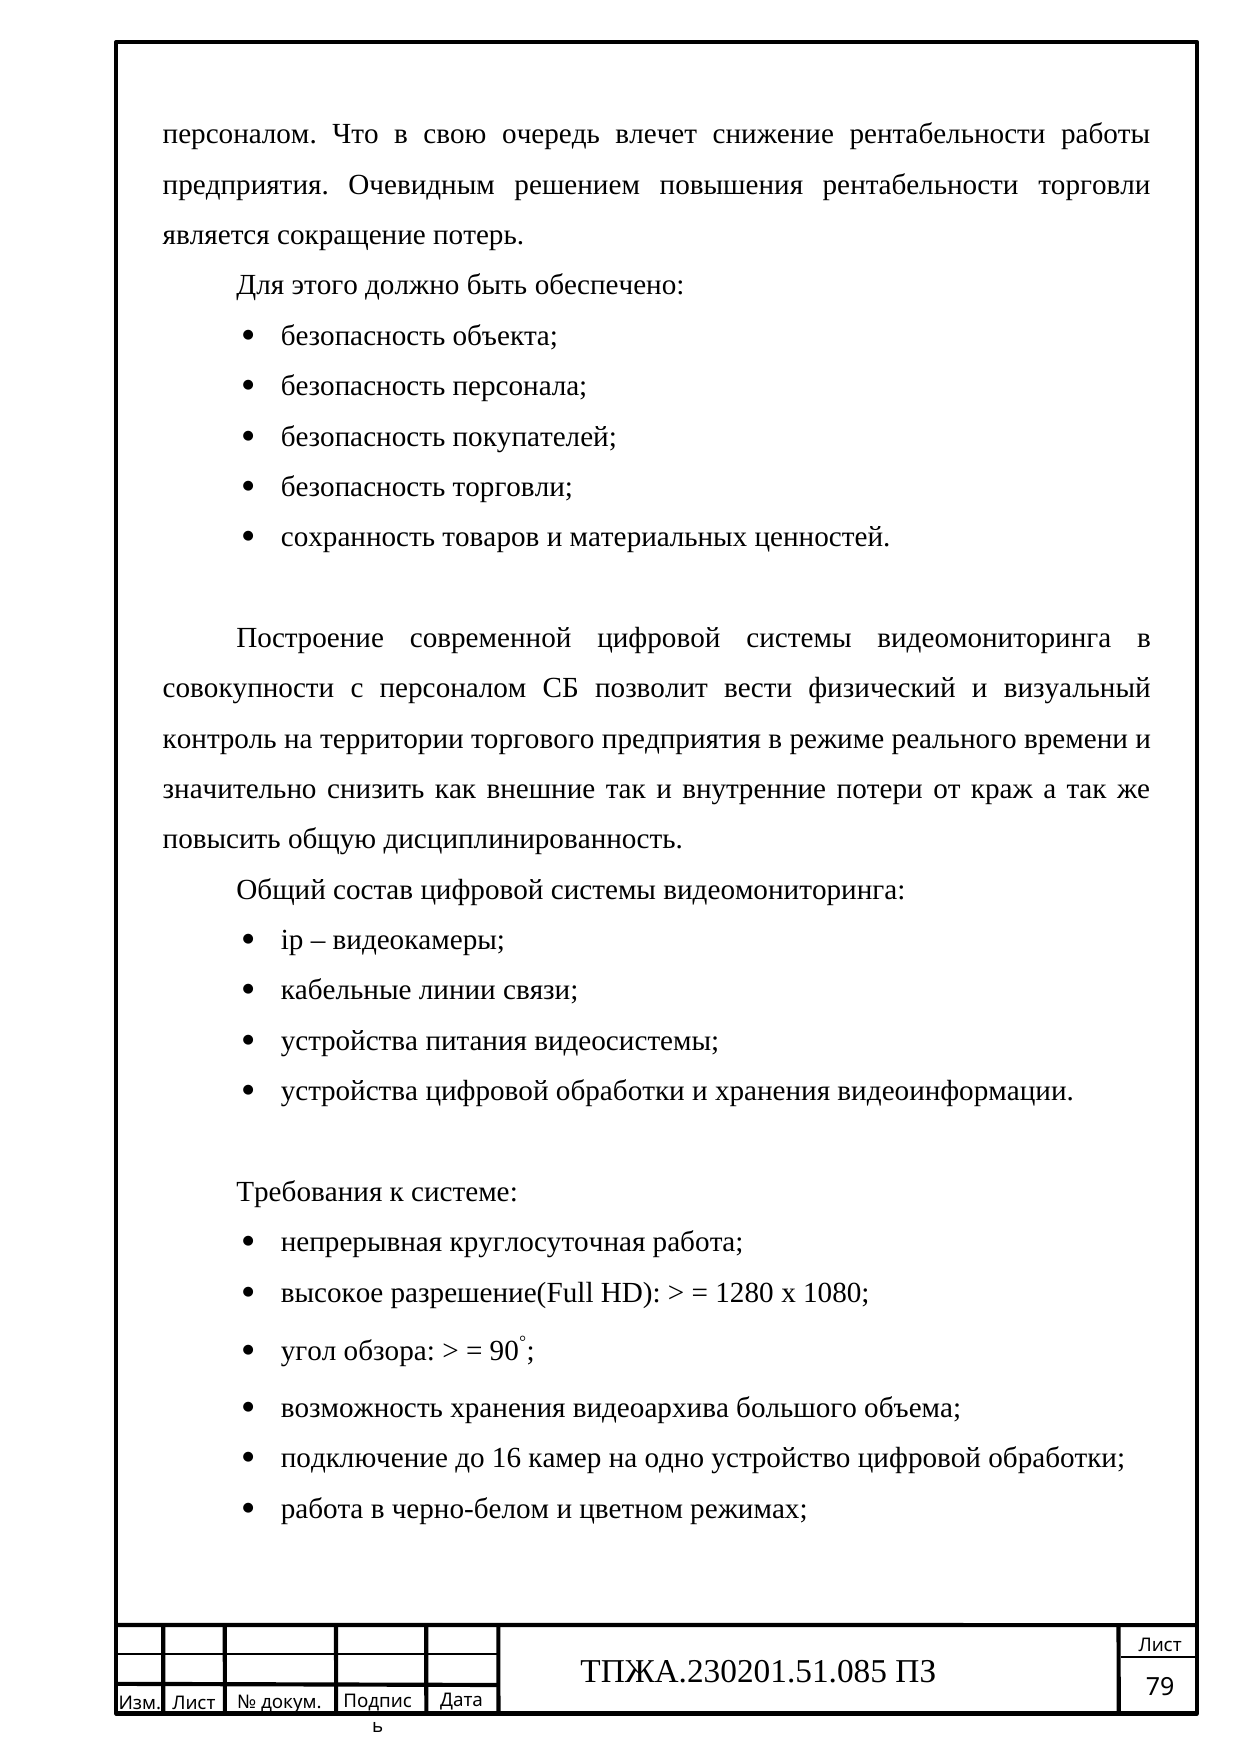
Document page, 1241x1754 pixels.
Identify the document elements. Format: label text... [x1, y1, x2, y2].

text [162, 117, 1152, 251]
list возможность хранения видеоархива большого объема; [243, 1390, 1152, 1423]
list безопасность персонала; [243, 368, 1152, 402]
list работа в черно-белом и цветном режимах; [243, 1491, 1152, 1524]
list устройства питания видеосистемы; [243, 1023, 1152, 1057]
list высокое разрешение(Full HD): > = 1280 x 1080; [243, 1275, 1152, 1308]
list ip – видеокамеры; [243, 922, 1152, 956]
list безопасность объекта; [243, 318, 1152, 351]
list кабельные линии связи; [243, 972, 1152, 1006]
list безопасность торговли; [243, 469, 1152, 503]
list непрерывная круглосуточная работа; [243, 1224, 1152, 1258]
list угол обзора: > = 90◦; [243, 1325, 1152, 1368]
text Построение современной цифровой системы видеомониторинга в совокупности с персоналом СБ позволит вести физический и визуальный контроль на территории торгового предприятия в режиме реального времени и значительно снизить как внешние так и внутренние потери от краж а так же повысить общую дисциплинированность. [162, 620, 1152, 855]
list подключение до 16 камер на одно устройство цифровой обработки; [243, 1440, 1152, 1474]
list сохранность товаров и материальных ценностей. [243, 519, 1152, 553]
text Для этого должно быть обеспечено: [162, 267, 1152, 301]
list устройства цифровой обработки и хранения видеоинформации. [243, 1073, 1152, 1107]
text Требования к системе: [162, 1174, 1152, 1208]
list безопасность покупателей; [243, 419, 1152, 452]
text Общий состав цифровой системы видеомониторинга: [162, 872, 1152, 905]
